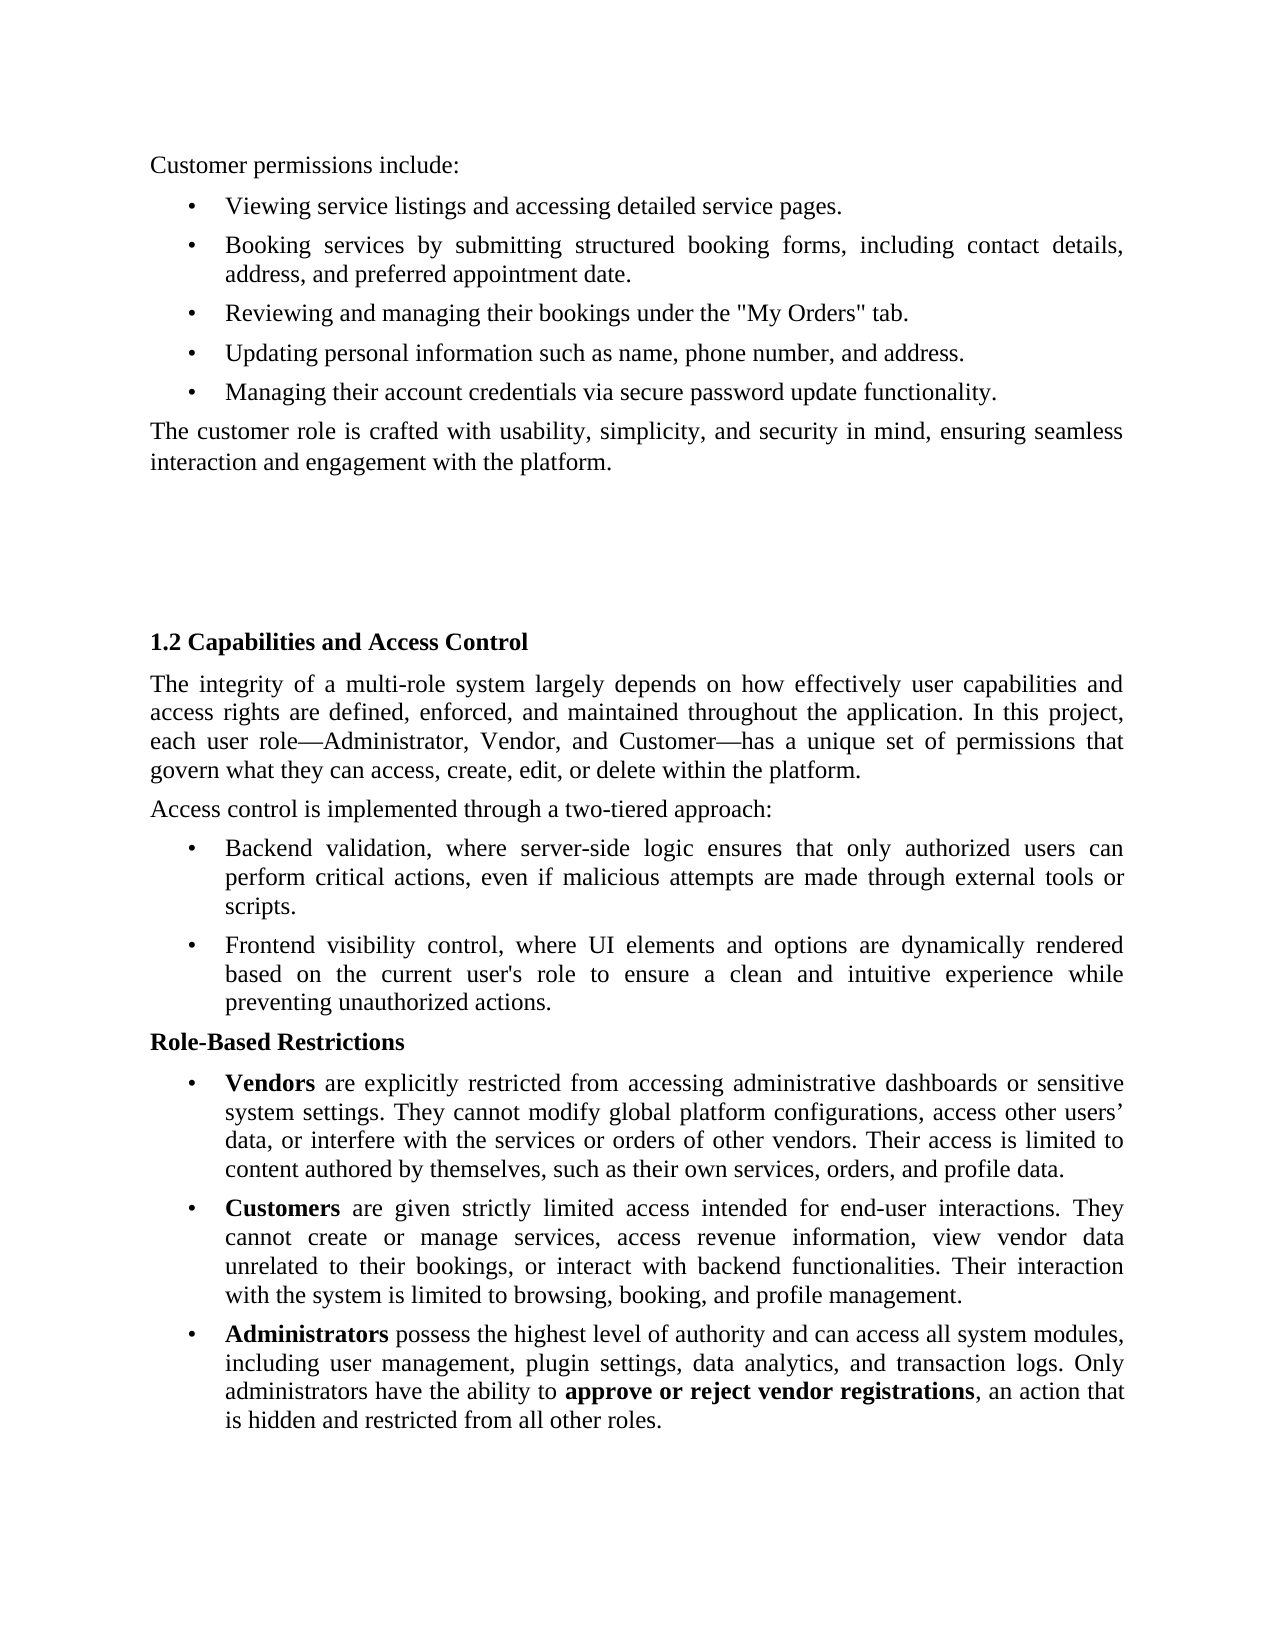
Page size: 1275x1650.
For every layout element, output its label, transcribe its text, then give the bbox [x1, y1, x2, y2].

list Managing their account credentials via secure password update functionality. [187, 377, 1125, 406]
text The integrity of a multi-role system largely depends on how effectively user capabilities and access rights are defined, enforced, and maintained throughout the application. In this project, each user role—Administrator, Vendor, and Customer—has a unique set of permissions that govern what they can access, create, edit, or delete within the platform. [150, 669, 1125, 784]
list Updating personal information such as name, phone number, and address. [187, 338, 1125, 366]
list Backend validation, where server-side logic ensures that only authorized users can perform critical actions, even if malicious attempts are made through external tools or scripts. [187, 833, 1125, 919]
list Frontend visibility control, where UI elements and options are dynamically rendered based on the current user's role to ensure a clean and intuitive experience while preventing unauthorized actions. [187, 930, 1125, 1016]
list Administrators possess the highest level of authority and can access all system modules, including user management, plugin settings, data analytics, and transaction logs. Only administrators have the ability to approve or reject vendor registrations, an action that is hidden and restricted from all other roles. [187, 1319, 1125, 1434]
list Customers are given strictly limited access intended for end-user interactions. They cannot create or manage services, access revenue information, view vendor data unrelated to their bookings, or interact with backend functionalities. Their interaction with the system is limited to browsing, booking, and profile management. [187, 1193, 1125, 1308]
text Access control is implemented through a two-tiered approach: [150, 794, 1125, 823]
list Viewing service listings and accessing detailed service pages. [187, 191, 1125, 220]
list Vendors are explicitly restricted from accessing administrative dashboards or sensitive system settings. They cannot modify global platform configurations, access other users’ data, or interfere with the services or orders of other vendors. Their access is limited to content authored by themselves, such as their own services, orders, and profile data. [187, 1068, 1125, 1183]
text Customer permissions include: [150, 150, 1125, 179]
list Booking services by submitting structured booking forms, including contact details, address, and preferred appointment date. [187, 231, 1125, 288]
text The customer role is crafted with usability, simplicity, and security in mind, ensuring seamless interaction and engagement with the platform. [150, 416, 1125, 476]
list Reviewing and managing their bookings under the "My Orders" tab. [187, 298, 1125, 327]
text Role-Based Restrictions [150, 1027, 1125, 1055]
text 1.2 Capabilities and Access Control [150, 627, 1125, 656]
